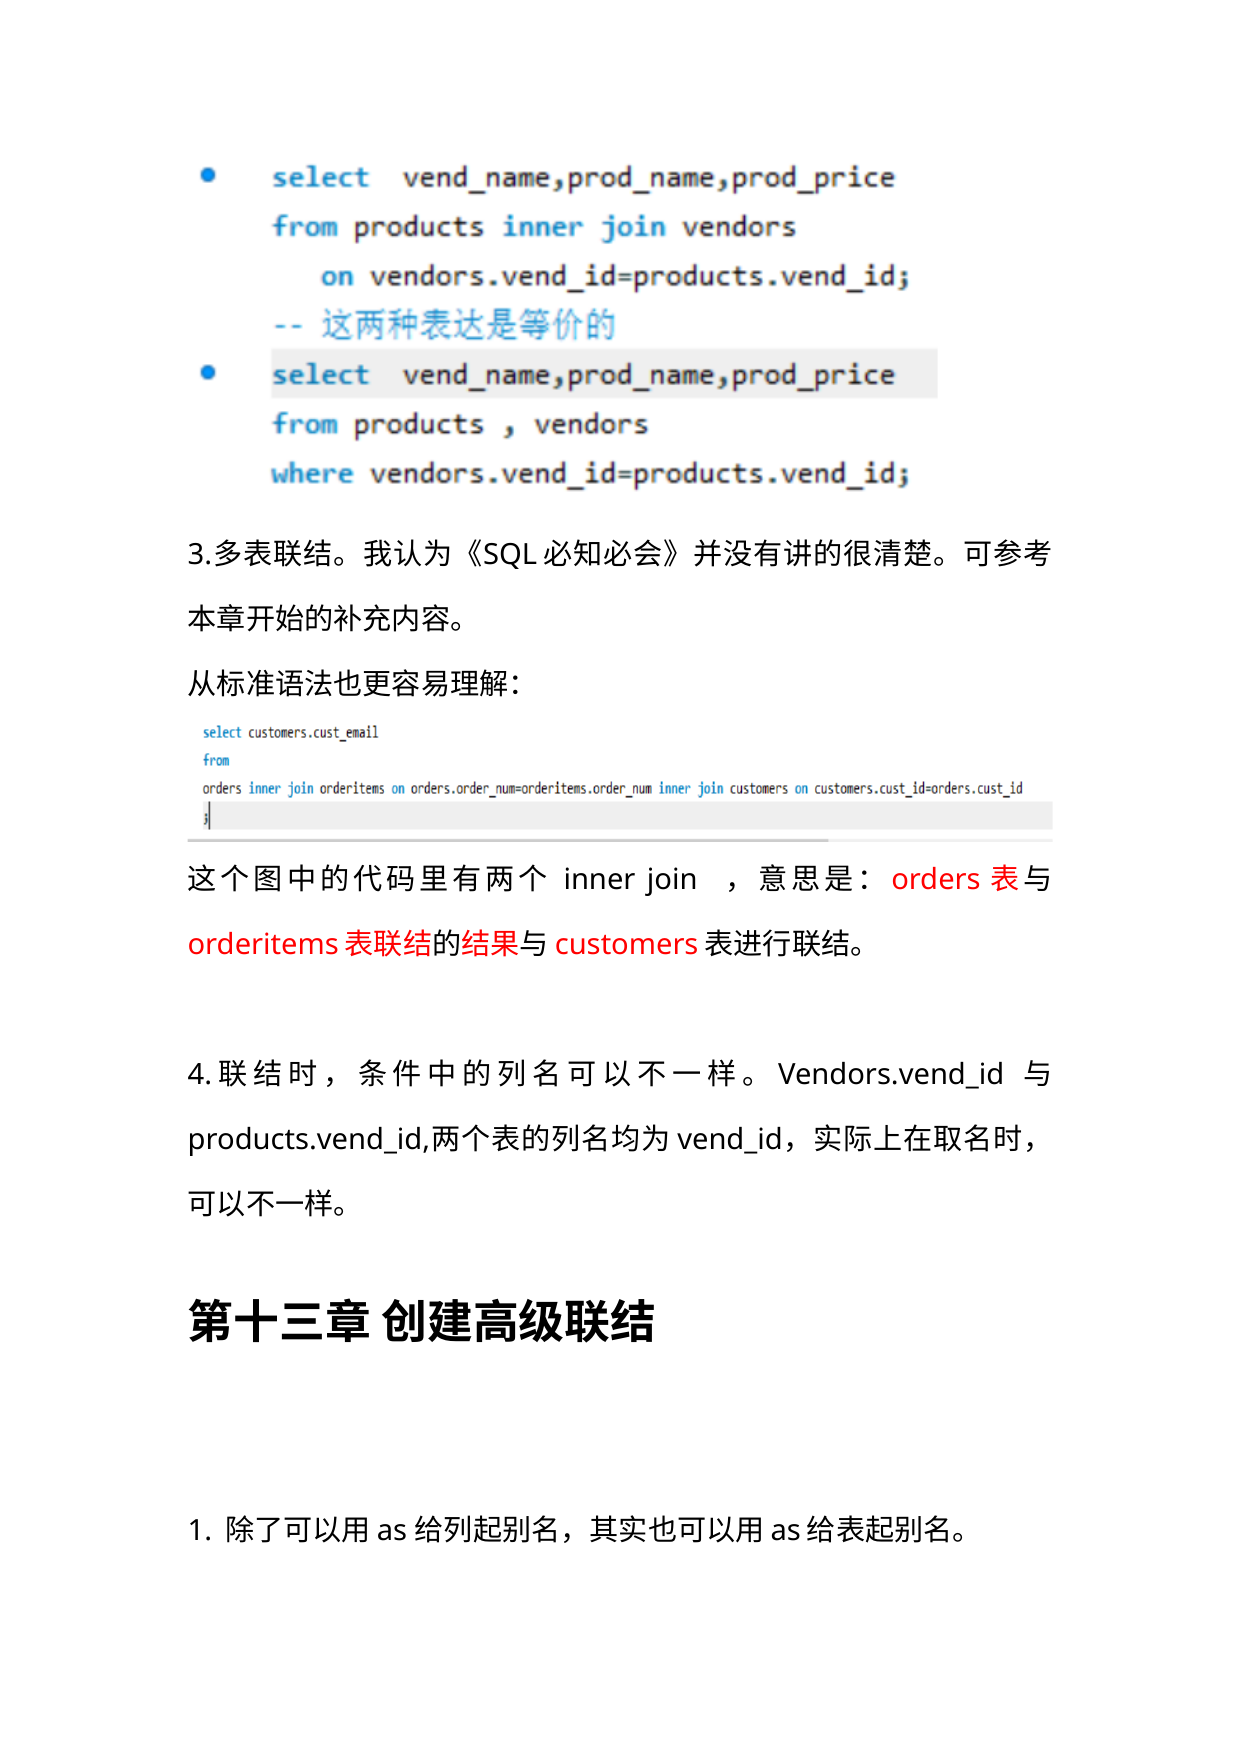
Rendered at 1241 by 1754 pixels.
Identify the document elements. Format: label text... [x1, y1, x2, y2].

list 除了可以用as 给列起别名，其实也可以用as给表起别名。 [187, 1495, 1053, 1560]
picture [187, 162, 938, 501]
text 从标准语法也更容易理解： [187, 649, 1053, 714]
picture [187, 714, 1053, 842]
text 3.多表联结。我认为《SQL必知必会》并没有讲的很清楚。可参考本章开始的补充内容。 [187, 519, 1053, 649]
text 4.联结时，条件中的列名可以不一样。Vendors.vend_id 与products.vend_id,两个表的列名均为vend_id，实际上在取名时，可以不一样。 [187, 1039, 1053, 1234]
text 这个图中的代码里有两个 inner join ，意思是：orders表与orderitems表联结的结果与customers表进行联结。 [187, 844, 1053, 974]
subtitle 第十三章 创建高级联结 [187, 1270, 1053, 1367]
